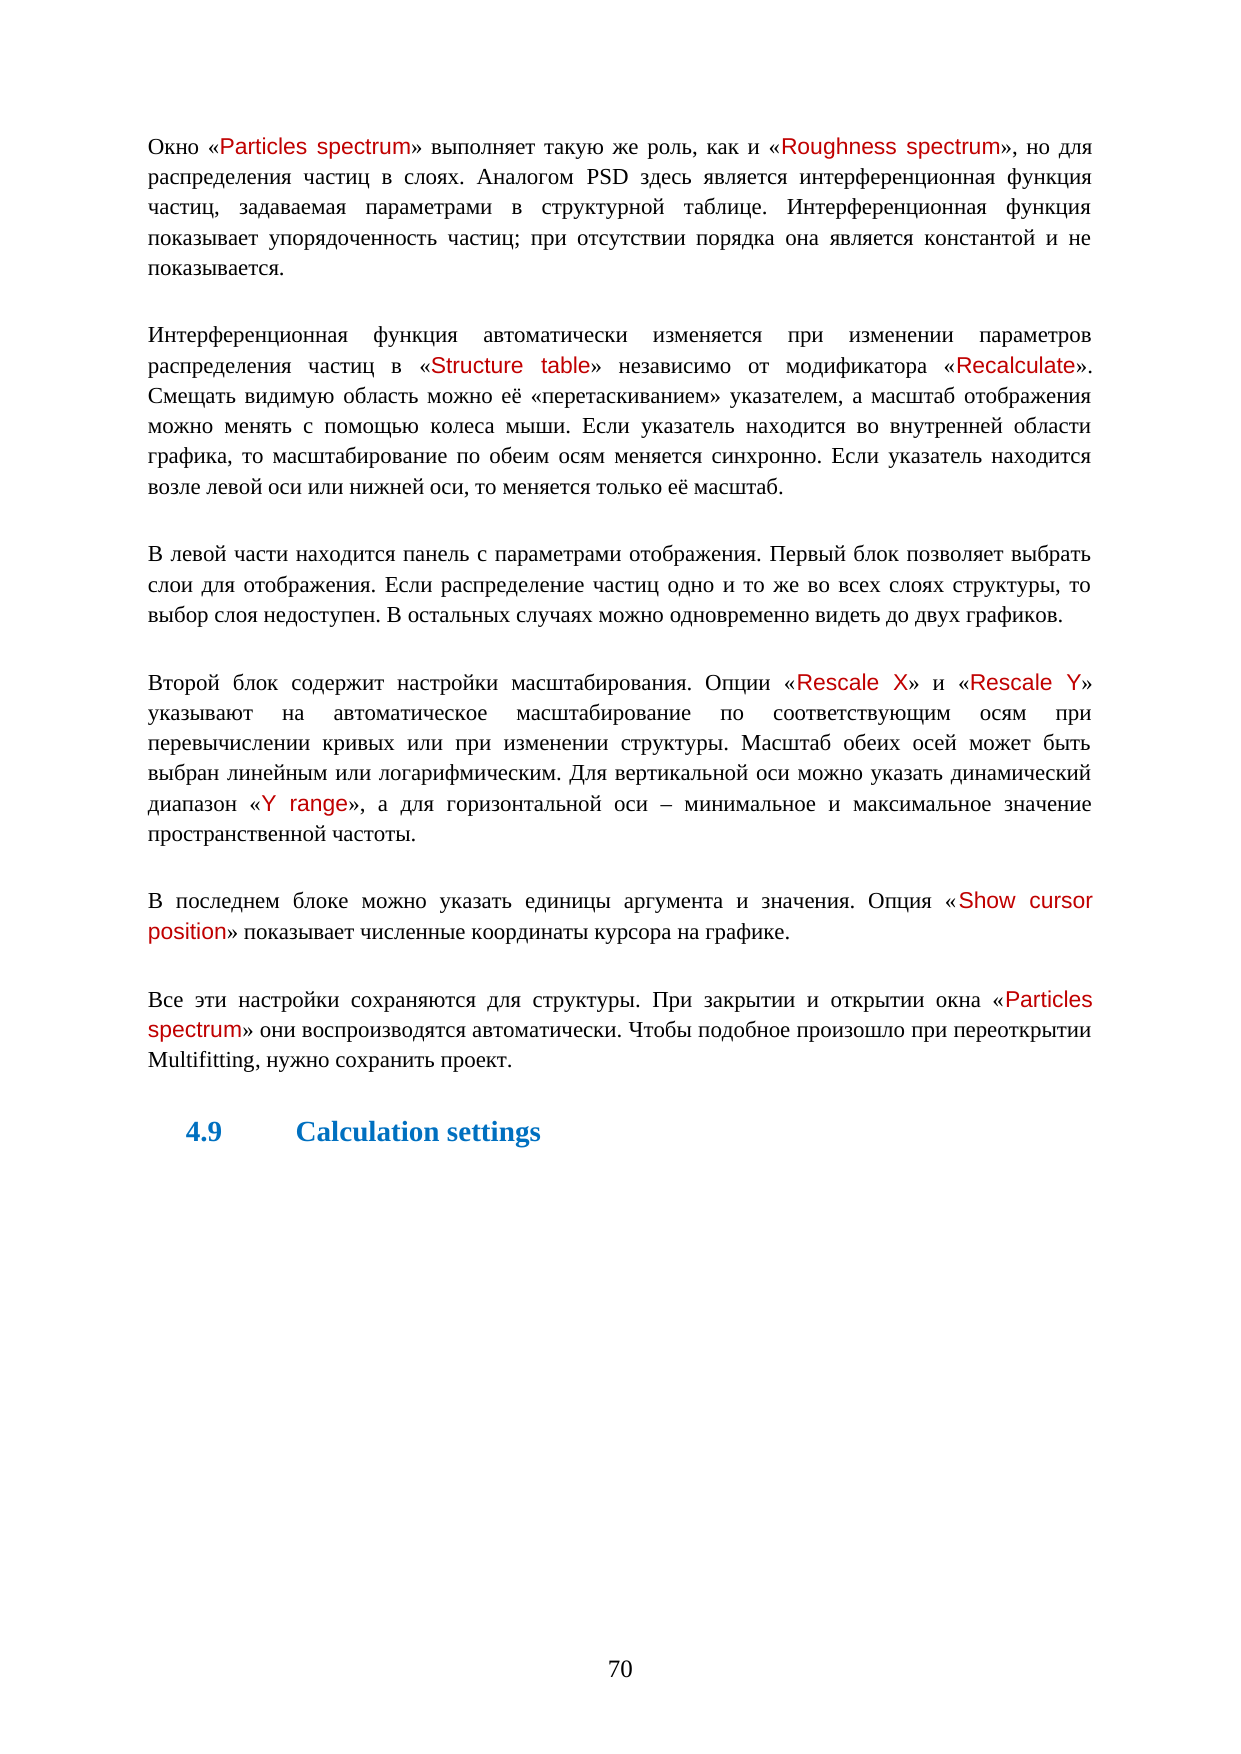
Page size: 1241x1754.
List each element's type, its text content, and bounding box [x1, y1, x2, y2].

text Окно «Particles spectrum» выполняет такую же роль, как и «Roughness spectrum», но для распределения частиц в слоях. Аналогом PSD здесь является интерференционная функция частиц, задаваемая параметрами в структурной таблице. Интерференционная функция показывает упорядоченность частиц; при отсутствии порядка она является константой и не показывается. [148, 133, 1093, 280]
text В последнем блоке можно указать единицы аргумента и значения. Опция «Show cursor position» показывает численные координаты курсора на графике. [148, 887, 1093, 944]
subtitle Calculation settings [155, 1114, 1093, 1148]
text Интерференционная функция автоматически изменяется при изменении параметров распределения частиц в «Structure table» независимо от модификатора «Recalculate». Смещать видимую область можно её «перетаскиванием» указателем, а масштаб отображения можно менять с помощью колеса мыши. Если указатель находится во внутренней области графика, то масштабирование по обеим осям меняется синхронно. Если указатель находится возле левой оси или нижней оси, то меняется только её масштаб. [148, 322, 1093, 499]
text Все эти настройки сохраняются для структуры. При закрытии и открытии окна «Particles spectrum» они воспроизводятся автоматически. Чтобы подобное произошло при переоткрытии Multifitting, нужно сохранить проект. [148, 986, 1093, 1073]
text В левой части находится панель с параметрами отображения. Первый блок позволяет выбрать слои для отображения. Если распределение частиц одно и то же во всех слоях структуры, то выбор слоя недоступен. В остальных случаях можно одновременно видеть до двух графиков. [148, 540, 1093, 627]
text Второй блок содержит настройки масштабирования. Опции «Rescale X» и «Rescale Y» указывают на автоматическое масштабирование по соответствующим осям при перевычислении кривых или при изменении структуры. Масштаб обеих осей может быть выбран линейным или логарифмическим. Для вертикальной оси можно указать динамический диапазон «Y range», а для горизонтальной оси – минимальное и максимальное значение пространственной частоты. [148, 668, 1093, 846]
